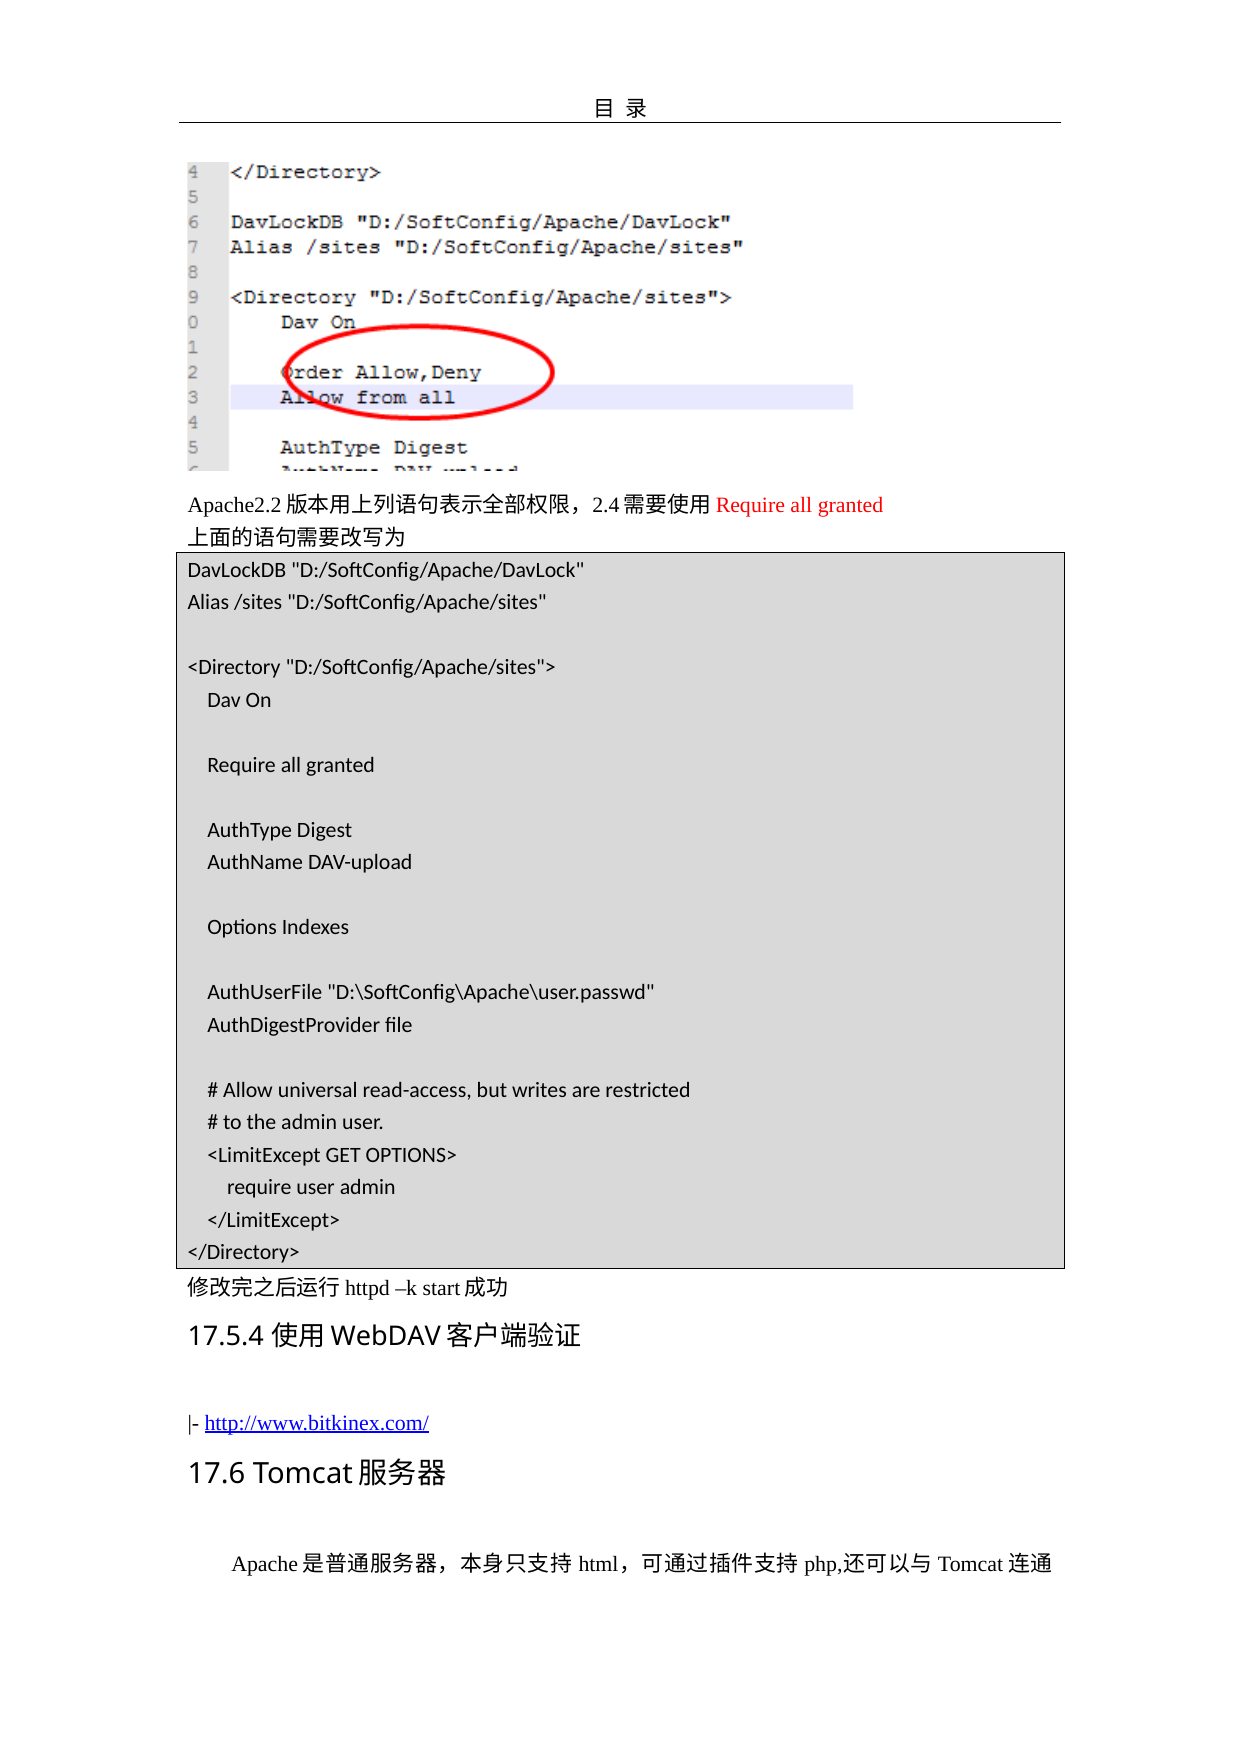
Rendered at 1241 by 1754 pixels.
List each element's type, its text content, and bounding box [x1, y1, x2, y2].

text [187, 1546, 1053, 1578]
text |- http://www.bitkinex.com/ [187, 1406, 1053, 1438]
subtitle Tomcat服务器 [187, 1438, 1053, 1503]
text 上面的语句需要改写为 [187, 519, 1053, 552]
text 修改完之后运行httpd –k start成功 [187, 1269, 1053, 1302]
subtitle 使用WebDAV客户端验证 [187, 1302, 1053, 1367]
text Apache2.2版本用上列语句表示全部权限，2.4需要使用Require all granted [187, 487, 1053, 519]
picture [187, 162, 854, 471]
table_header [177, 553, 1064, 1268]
